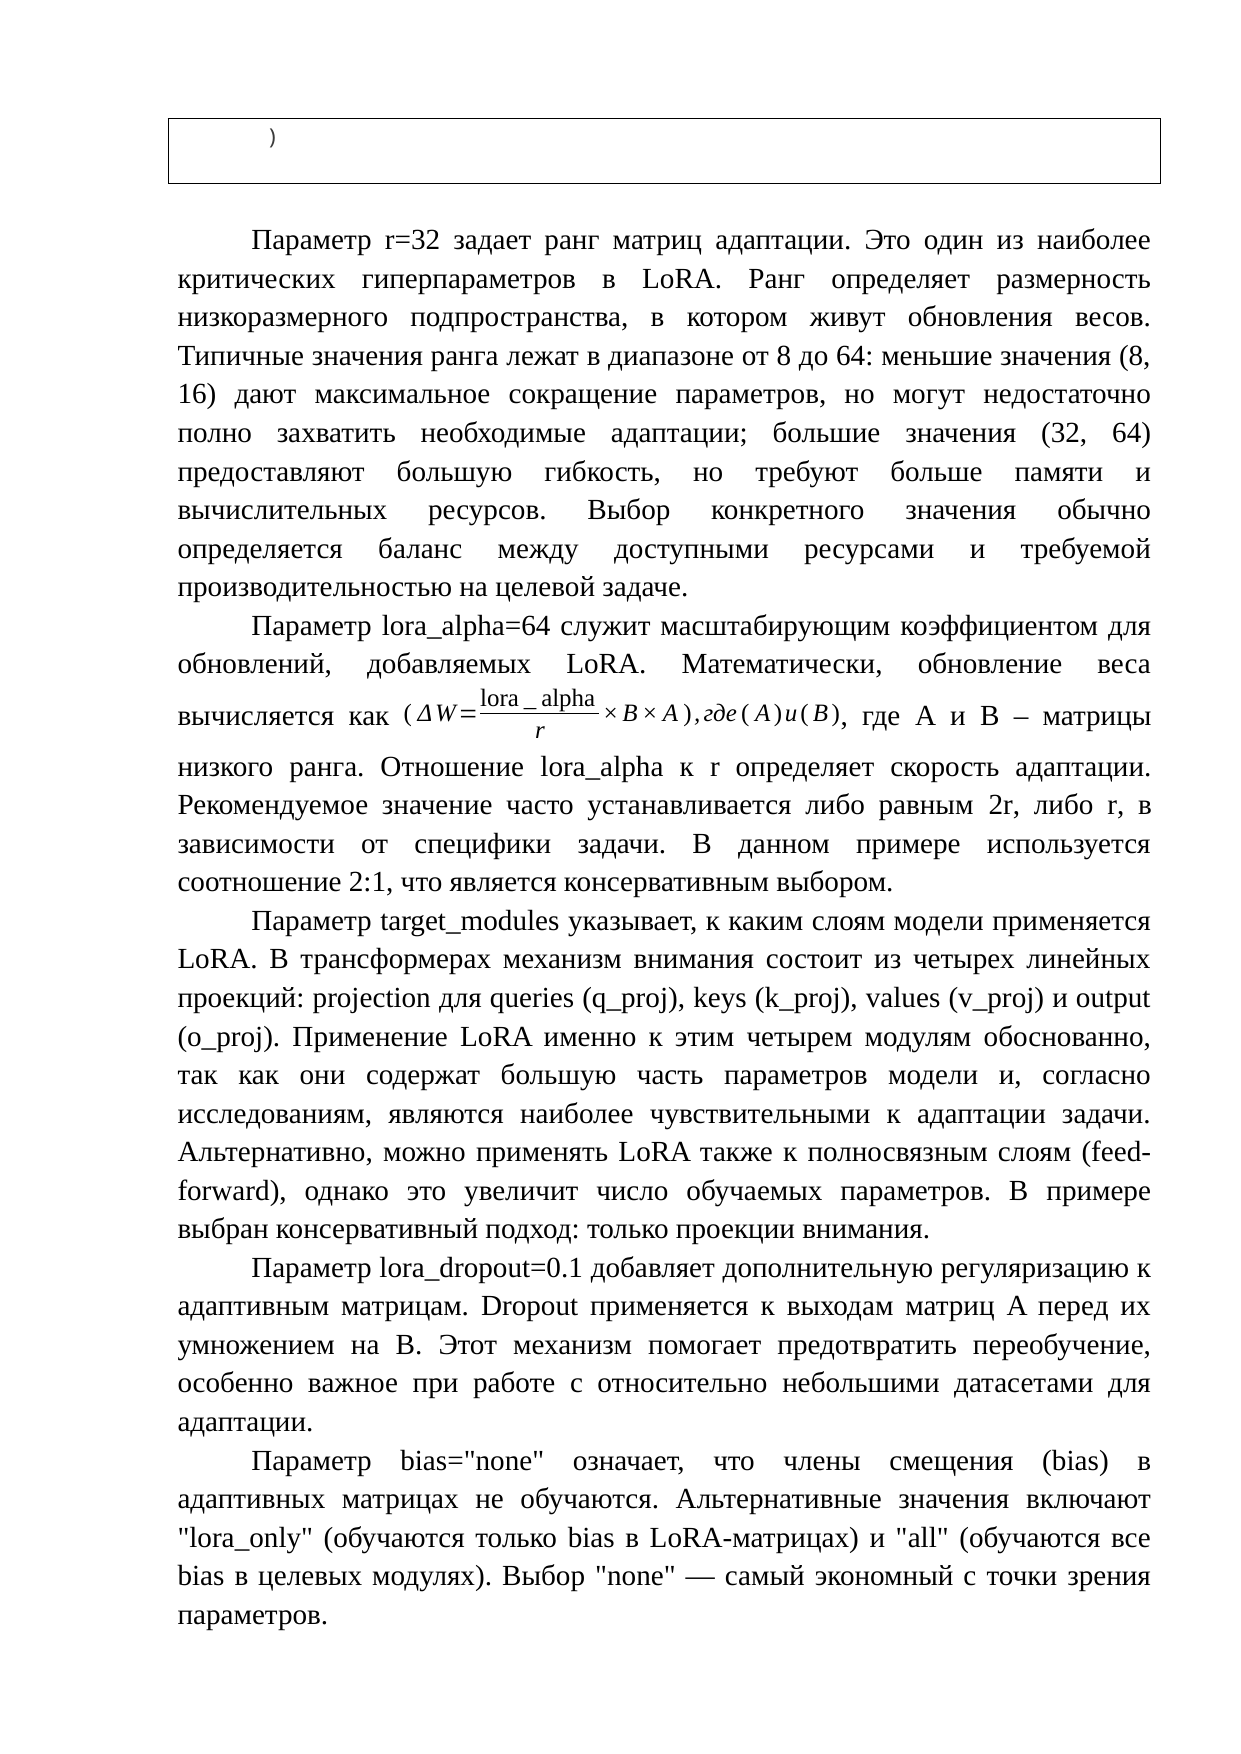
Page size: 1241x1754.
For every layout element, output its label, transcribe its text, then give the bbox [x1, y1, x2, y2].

text ) [169, 119, 1160, 148]
text Параметр lora_alpha=64 служит масштабирующим коэффициентом для обновлений, добавляемых LoRA. Математически, обновление веса вычисляется как , где A и B – матрицы низкого ранга. Отношение lora_alpha к r определяет скорость адаптации. Рекомендуемое значение часто устанавливается либо равным 2r, либо r, в зависимости от специфики задачи. В данном примере используется соотношение 2:1, что является консервативным выбором. [177, 608, 1152, 898]
text Параметр lora_dropout=0.1 добавляет дополнительную регуляризацию к адаптивным матрицам. Dropout применяется к выходам матриц A перед их умножением на B. Этот механизм помогает предотвратить переобучение, особенно важное при работе с относительно небольшими датасетами для адаптации. [177, 1250, 1152, 1438]
text Параметр bias="none" означает, что члены смещения (bias) в адаптивных матрицах не обучаются. Альтернативные значения включают "lora_only" (обучаются только bias в LoRA-матрицах) и "all" (обучаются все bias в целевых модулях). Выбор "none" — самый экономный с точки зрения параметров. [177, 1443, 1152, 1630]
text Параметр target_modules указывает, к каким слоям модели применяется LoRA. В трансформерах механизм внимания состоит из четырех линейных проекций: projection для queries (q_proj), keys (k_proj), values (v_proj) и output (o_proj). Применение LoRA именно к этим четырем модулям обоснованно, так как они содержат большую часть параметров модели и, согласно исследованиям, являются наиболее чувствительными к адаптации задачи. Альтернативно, можно применять LoRA также к полносвязным слоям (feed-forward), однако это увеличит число обучаемых параметров. В примере выбран консервативный подход: только проекции внимания. [177, 903, 1152, 1245]
text Параметр r=32 задает ранг матриц адаптации. Это один из наиболее критических гиперпараметров в LoRA. Ранг определяет размерность низкоразмерного подпространства, в котором живут обновления весов. Типичные значения ранга лежат в диапазоне от 8 до 64: меньшие значения (8, 16) дают максимальное сокращение параметров, но могут недостаточно полно захватить необходимые адаптации; большие значения (32, 64) предоставляют большую гибкость, но требуют больше памяти и вычислительных ресурсов. Выбор конкретного значения обычно определяется баланс между доступными ресурсами и требуемой производительностью на целевой задаче. [177, 222, 1152, 603]
